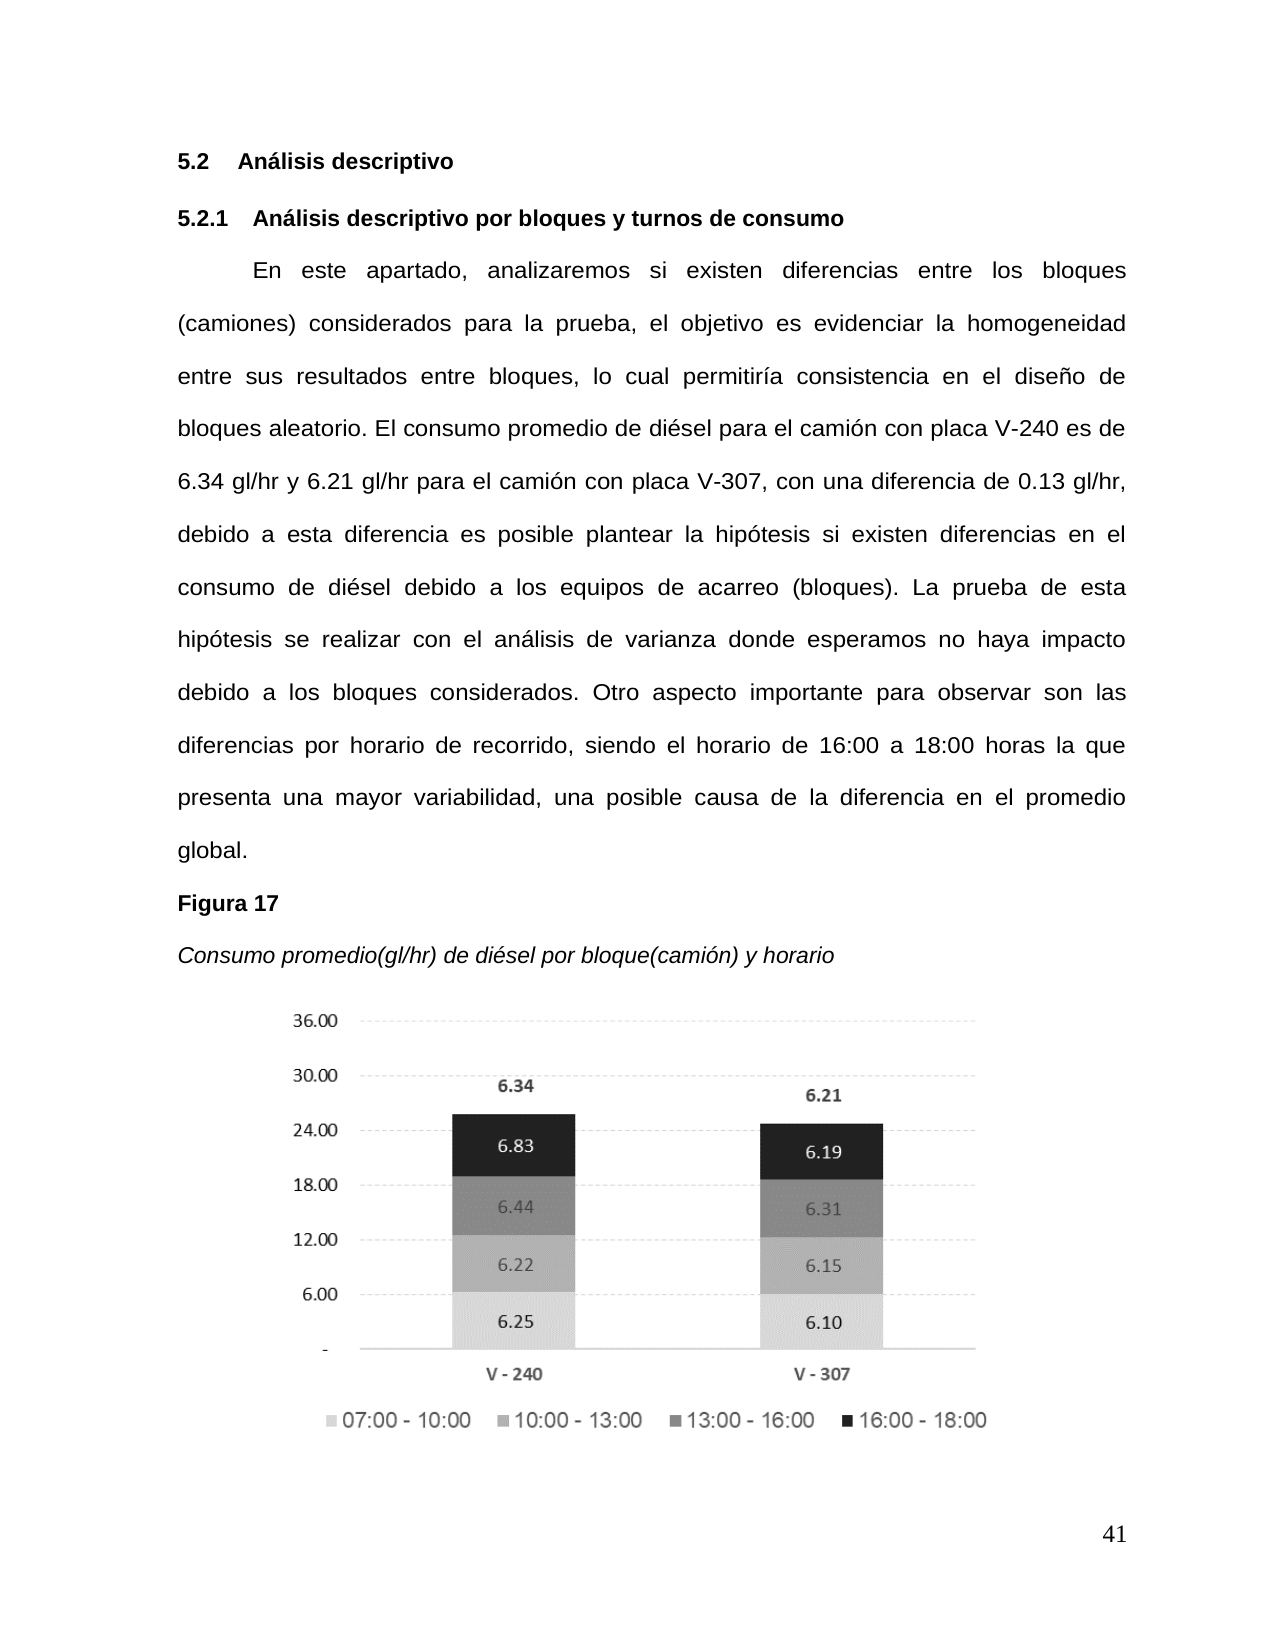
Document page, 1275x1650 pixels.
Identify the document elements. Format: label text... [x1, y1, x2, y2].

subtitle Análisis descriptivo por bloques y turnos de consumo [177, 204, 1127, 231]
text En este apartado, analizaremos si existen diferencias entre los bloques (camiones) considerados para la prueba, el objetivo es evidenciar la homogeneidad entre sus resultados entre bloques, lo cual permitiría consistencia en el diseño de bloques aleatorio. El consumo promedio de diésel para el camión con placa V-240 es de 6.34 gl/hr y 6.21 gl/hr para el camión con placa V-307, con una diferencia de 0.13 gl/hr, debido a esta diferencia es posible plantear la hipótesis si existen diferencias en el consumo de diésel debido a los equipos de acarreo (bloques). La prueba de esta hipótesis se realizar con el análisis de varianza donde esperamos no haya impacto debido a los bloques considerados. Otro aspecto importante para observar son las diferencias por horario de recorrido, siendo el horario de 16:00 a 18:00 horas la que presenta una mayor variabilidad, una posible causa de la diferencia en el promedio global. [177, 257, 1127, 863]
subtitle Análisis descriptivo [177, 148, 1127, 174]
text Consumo promedio(gl/hr) de diésel por bloque(camión) y horario [177, 916, 1127, 969]
picture [259, 968, 1046, 1453]
text Figura 17 [177, 890, 1127, 916]
